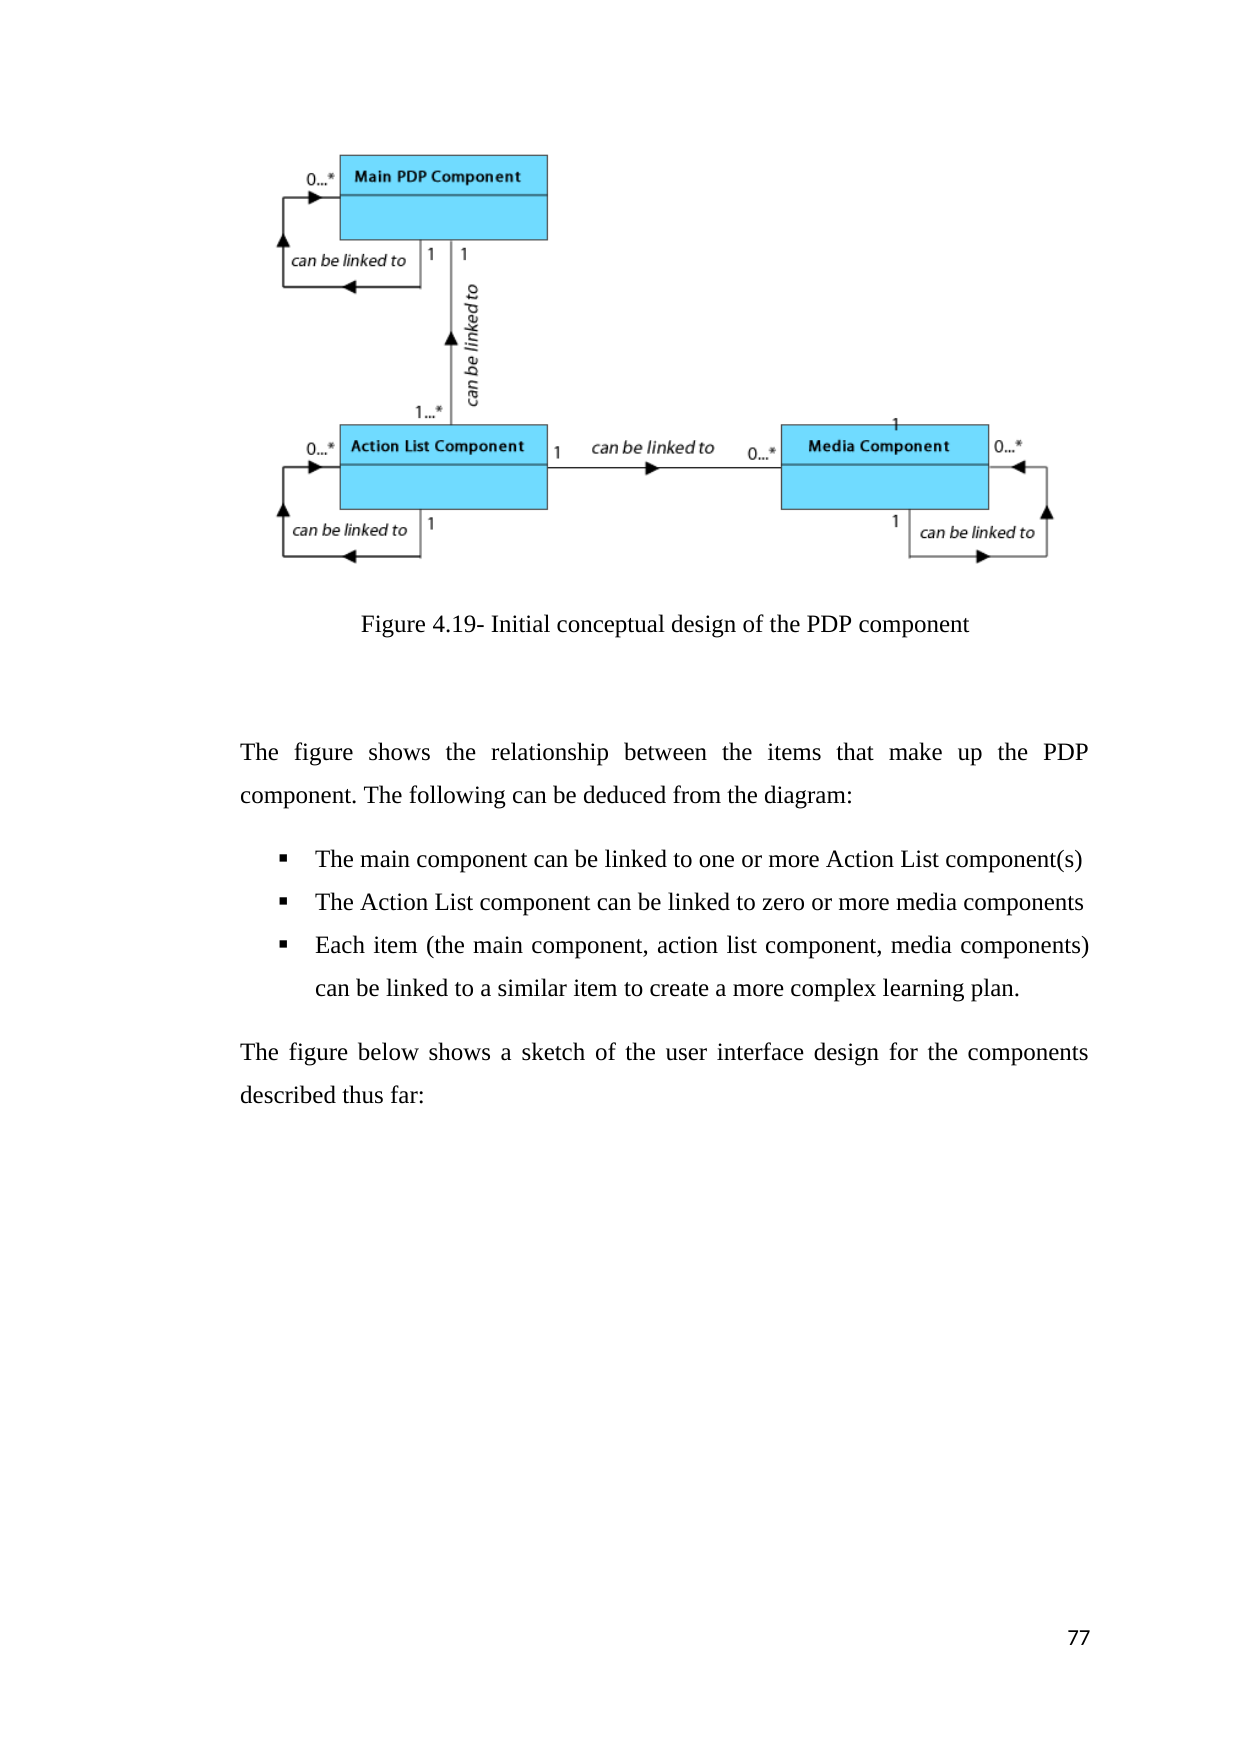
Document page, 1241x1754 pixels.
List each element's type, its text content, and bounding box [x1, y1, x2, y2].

text The figure shows the relationship between the items that make up the PDP component. The following can be deduced from the diagram: [240, 737, 1090, 809]
list The main component can be linked to one or more Action List component(s) [277, 844, 1090, 873]
picture [274, 150, 1056, 575]
list The Action List component can be linked to zero or more media components [277, 887, 1090, 916]
list Each item (the main component, action list component, media components) can be linked to a similar item to create a more complex learning plan. [277, 930, 1090, 1002]
text The figure below shows a sketch of the user interface design for the components described thus far: [240, 1037, 1090, 1109]
